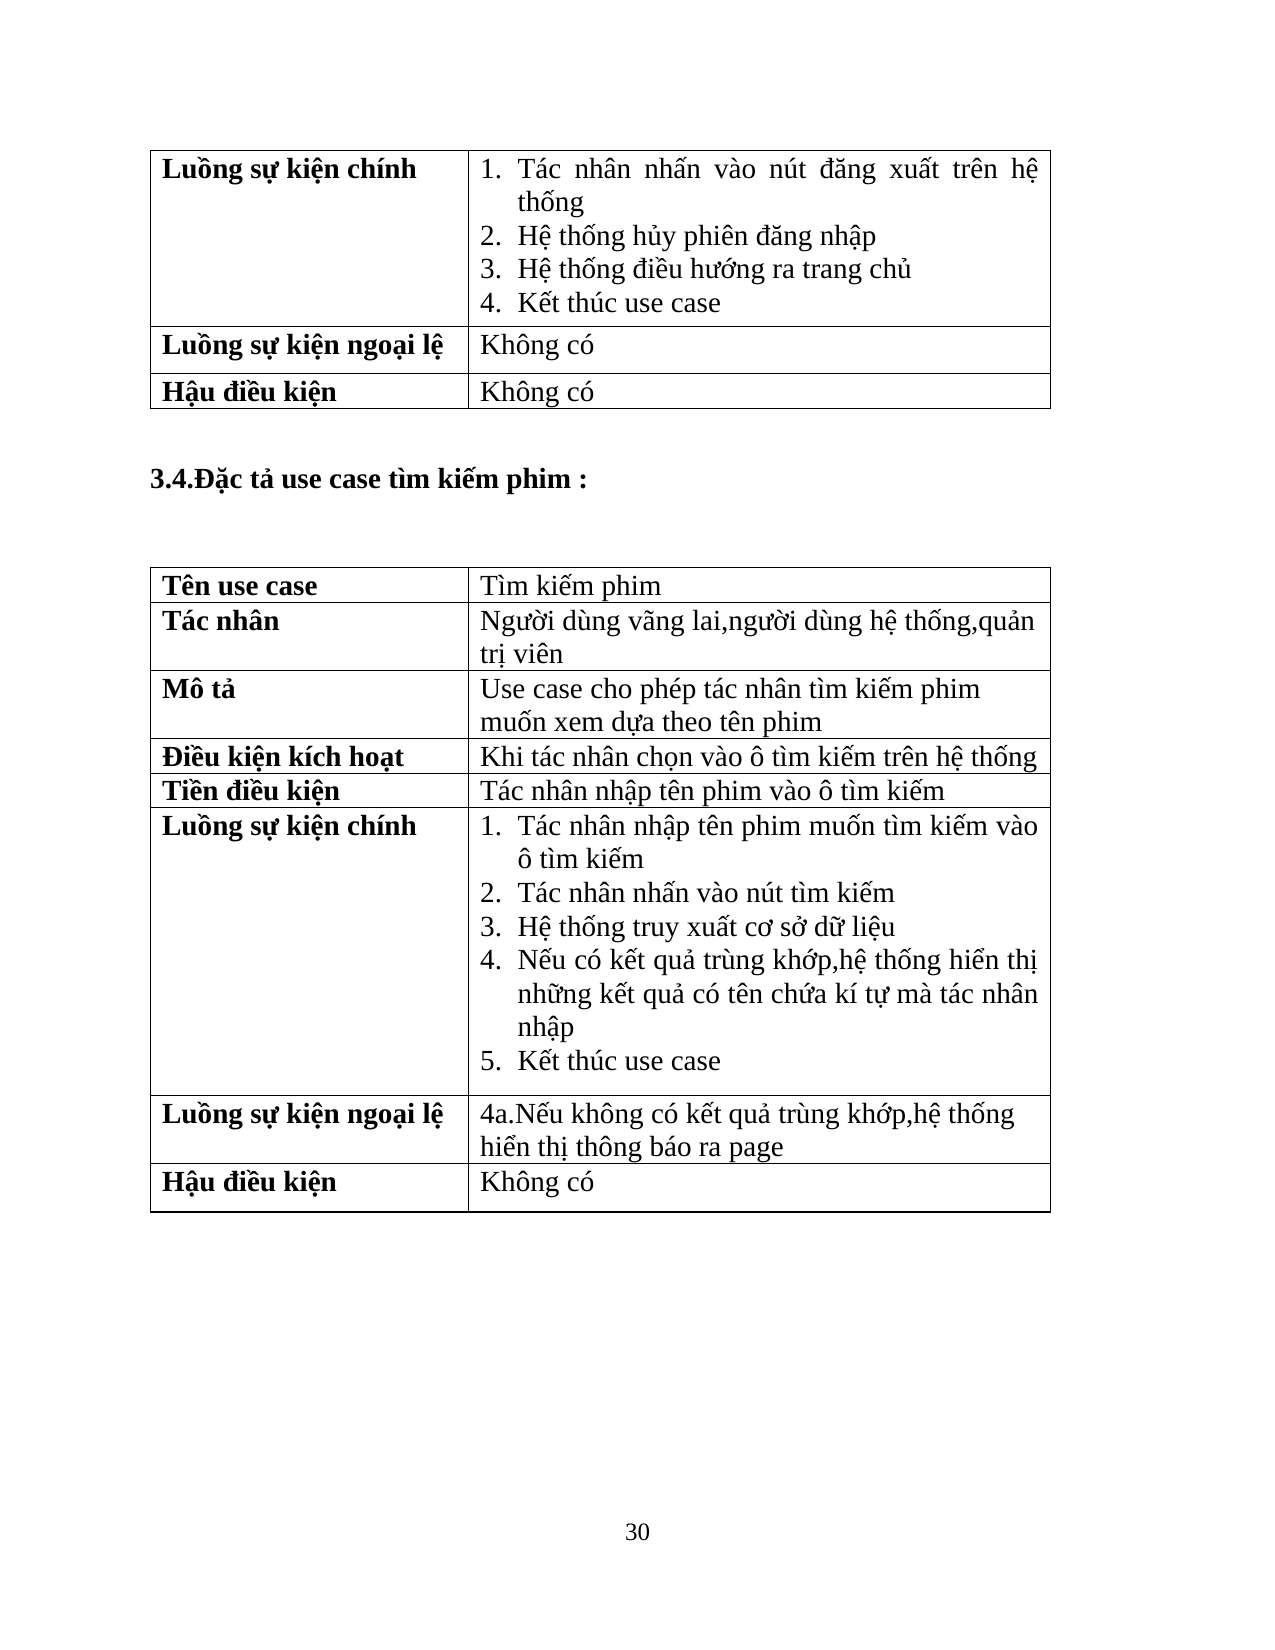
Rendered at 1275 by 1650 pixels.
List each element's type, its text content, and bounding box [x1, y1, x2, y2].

table_cell Không có [469, 327, 1050, 373]
table_cell Luồng sự kiện ngoại lệ [151, 327, 468, 373]
table_cell Use case cho phép tác nhân tìm kiếm phim muốn xem dựa theo tên phim [469, 671, 1050, 738]
table_cell Tác nhân nhập tên phim muốn tìm kiếm vào ô tìm kiếm Tác nhân nhấn vào nút tìm kiếm Hệ thống truy xuất cơ sở dữ liệu Nếu có kết quả trùng khớp,hệ thống hiển thị những kết quả có tên chứa kí tự mà tác nhân nhập Kết thúc use case [469, 808, 1050, 1095]
table_header Tìm kiếm phim [469, 568, 1050, 602]
table_cell Luồng sự kiện ngoại lệ [151, 1096, 468, 1163]
table_cell Điều kiện kích hoạt [151, 739, 468, 772]
table_cell Luồng sự kiện chính [151, 808, 468, 1095]
table_cell Tác nhân nhập tên phim vào ô tìm kiếm [469, 774, 1050, 807]
table_cell Không có [469, 374, 1050, 407]
table_cell Tiền điều kiện [151, 774, 468, 807]
text 3.4.Đặc tả use case tìm kiếm phim : [150, 461, 1125, 495]
table_cell Hậu điều kiện [151, 1164, 468, 1211]
table_cell Mô tả [151, 671, 468, 738]
table_cell 4a.Nếu không có kết quả trùng khớp,hệ thống hiển thị thông báo ra page [469, 1096, 1050, 1163]
table_cell Khi tác nhân chọn vào ô tìm kiếm trên hệ thống [469, 739, 1050, 772]
table_cell Tác nhân nhấn vào nút đăng xuất trên hệ thống Hệ thống hủy phiên đăng nhập Hệ thống điều hướng ra trang chủ Kết thúc use case [469, 151, 1050, 326]
table_cell Hậu điều kiện [151, 374, 468, 407]
table_header Tên use case [151, 568, 468, 602]
table_cell Người dùng vãng lai,người dùng hệ thống,quản trị viên [469, 603, 1050, 670]
table_cell Không có [469, 1164, 1050, 1211]
table_cell Luồng sự kiện chính [151, 151, 468, 326]
table_cell Tác nhân [151, 603, 468, 670]
